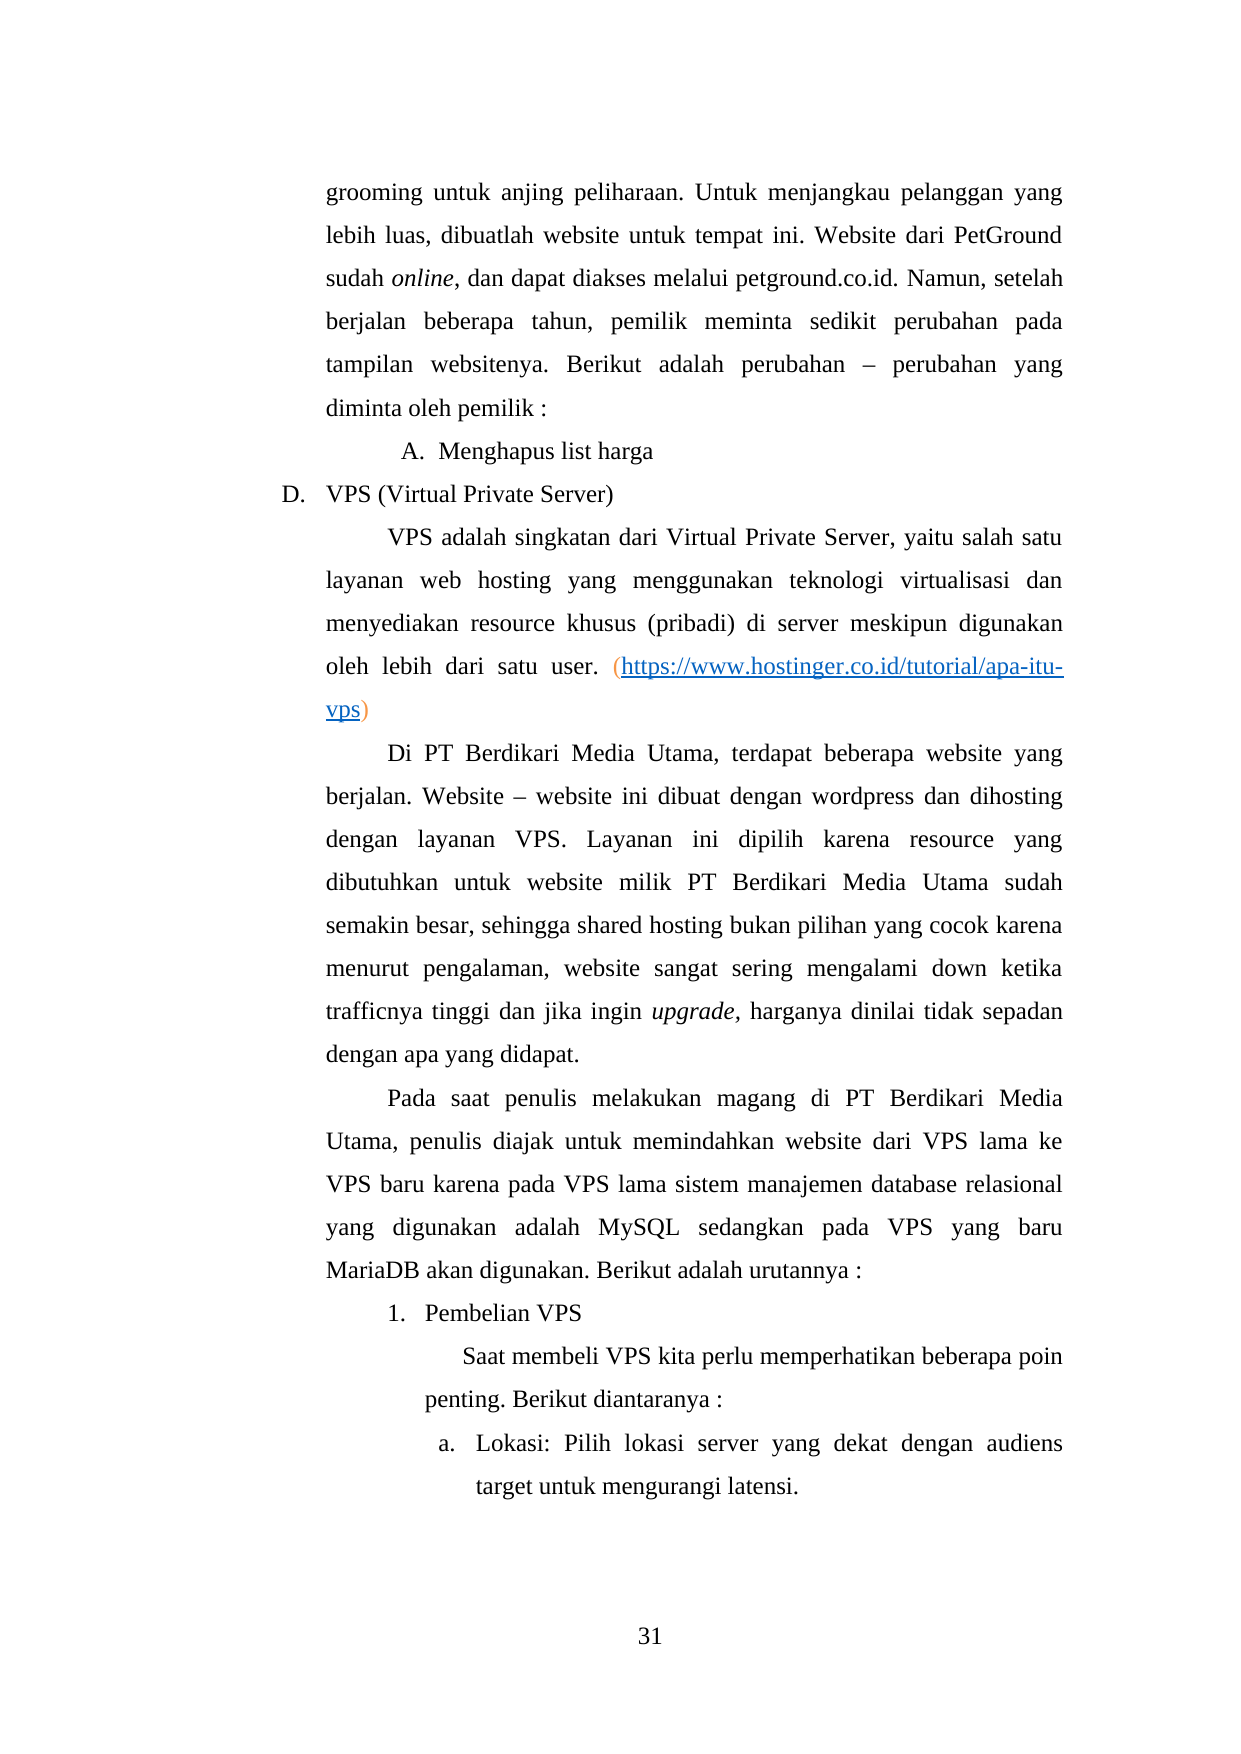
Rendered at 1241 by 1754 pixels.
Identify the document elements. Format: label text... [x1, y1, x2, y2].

text Pada saat penulis melakukan magang di PT Berdikari Media Utama, penulis diajak untuk memindahkan website dari VPS lama ke VPS baru karena pada VPS lama sistem manajemen database relasional yang digunakan adalah MySQL sedangkan pada VPS yang baru MariaDB akan digunakan. Berikut adalah urutannya : [326, 1083, 1063, 1284]
text VPS adalah singkatan dari Virtual Private Server, yaitu salah satu layanan web hosting yang menggunakan teknologi virtualisasi dan menyediakan resource khusus (pribadi) di server meskipun digunakan oleh lebih dari satu user. (https://www.hostinger.co.id/tutorial/apa-itu-vps) [326, 522, 1063, 723]
list Saat membeli VPS kita perlu memperhatikan beberapa poin penting. Berikut diantaranya : [424, 1341, 1063, 1413]
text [326, 177, 1063, 421]
list Menghapus list harga [401, 436, 1063, 464]
subtitle VPS (Virtual Private Server) [281, 479, 1063, 508]
list Pembelian VPS [387, 1298, 1063, 1327]
text Di PT Berdikari Media Utama, terdapat beberapa website yang berjalan. Website – website ini dibuat dengan wordpress dan dihosting dengan layanan VPS. Layanan ini dipilih karena resource yang dibutuhkan untuk website milik PT Berdikari Media Utama sudah semakin besar, sehingga shared hosting bukan pilihan yang cocok karena menurut pengalaman, website sangat sering mengalami down ketika trafficnya tinggi dan jika ingin upgrade, harganya dinilai tidak sepadan dengan apa yang didapat. [326, 738, 1063, 1068]
list Lokasi: Pilih lokasi server yang dekat dengan audiens target untuk mengurangi latensi. [438, 1428, 1063, 1499]
